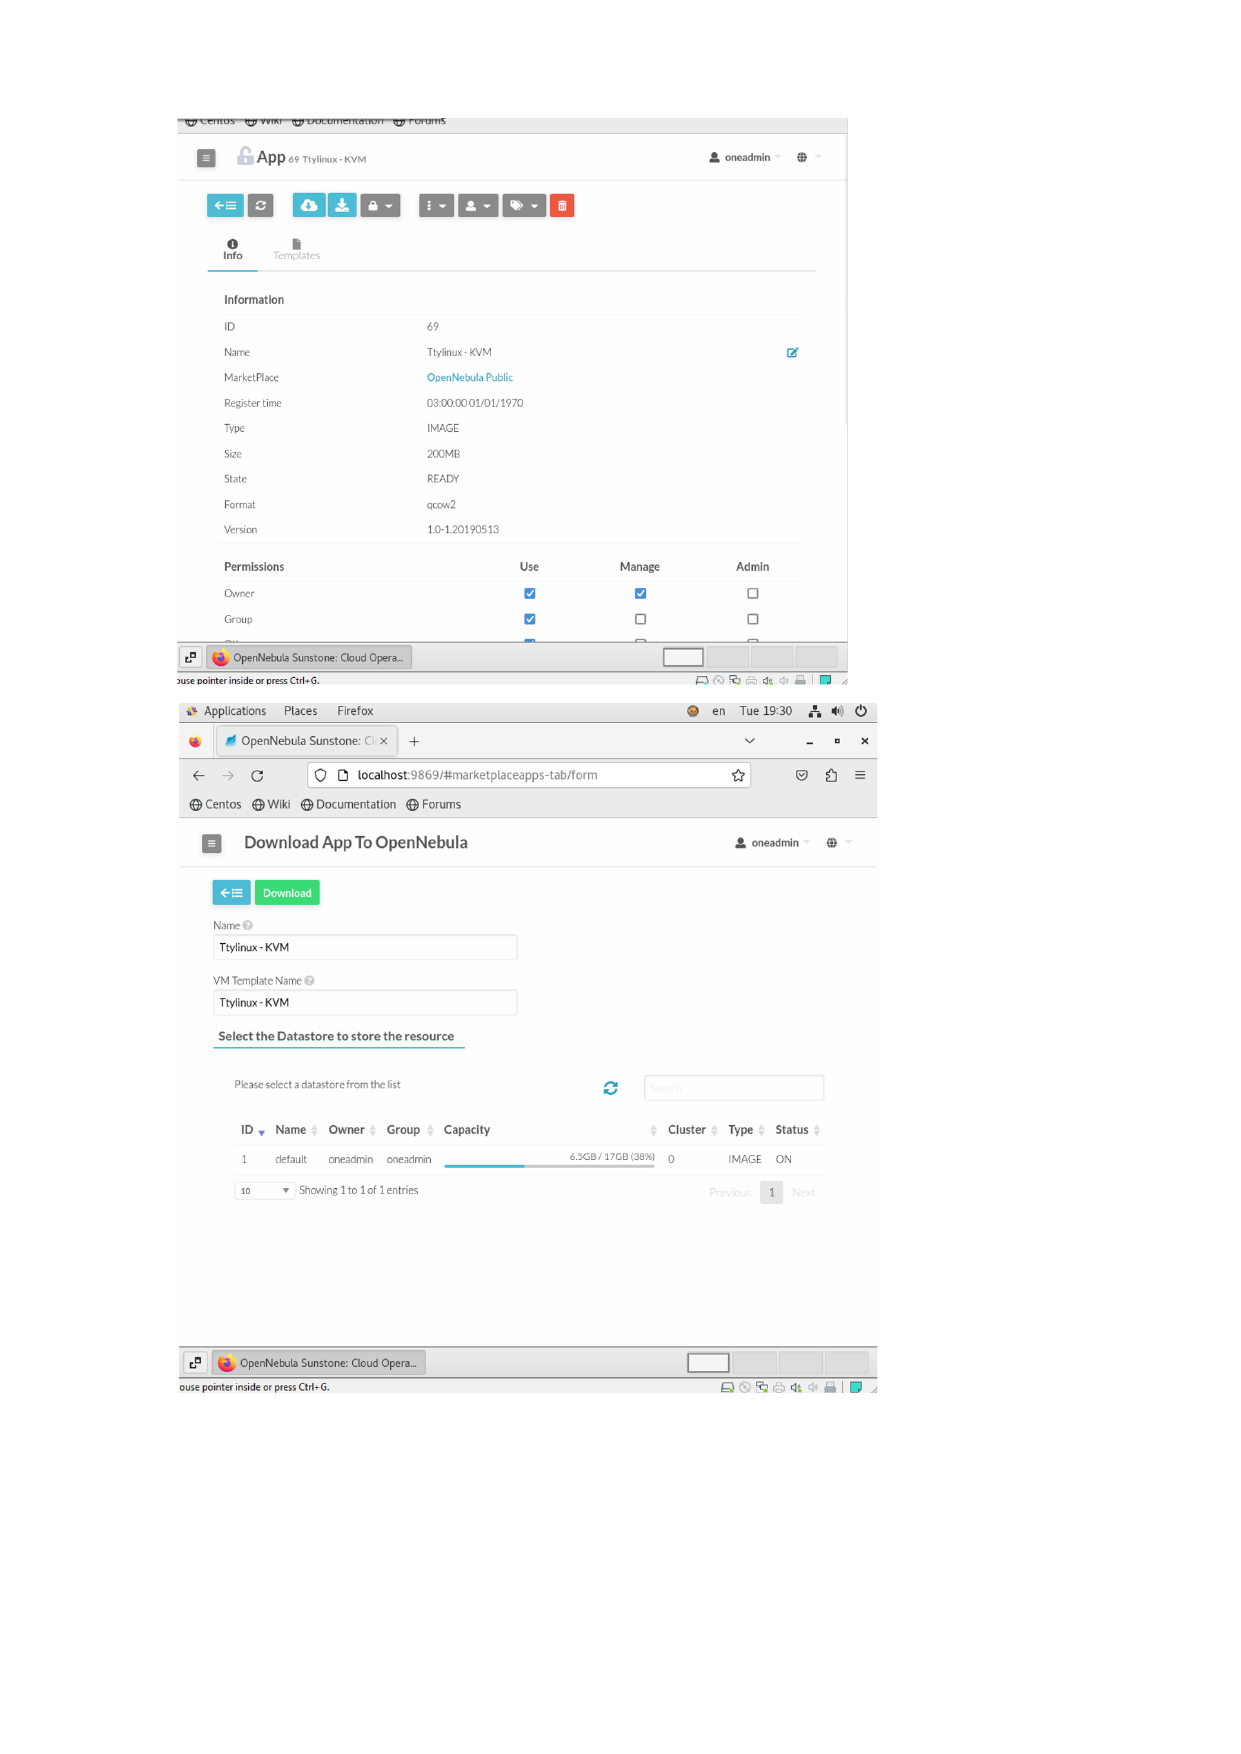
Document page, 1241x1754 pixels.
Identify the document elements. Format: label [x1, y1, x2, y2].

picture [177, 118, 848, 685]
picture [177, 703, 878, 1393]
